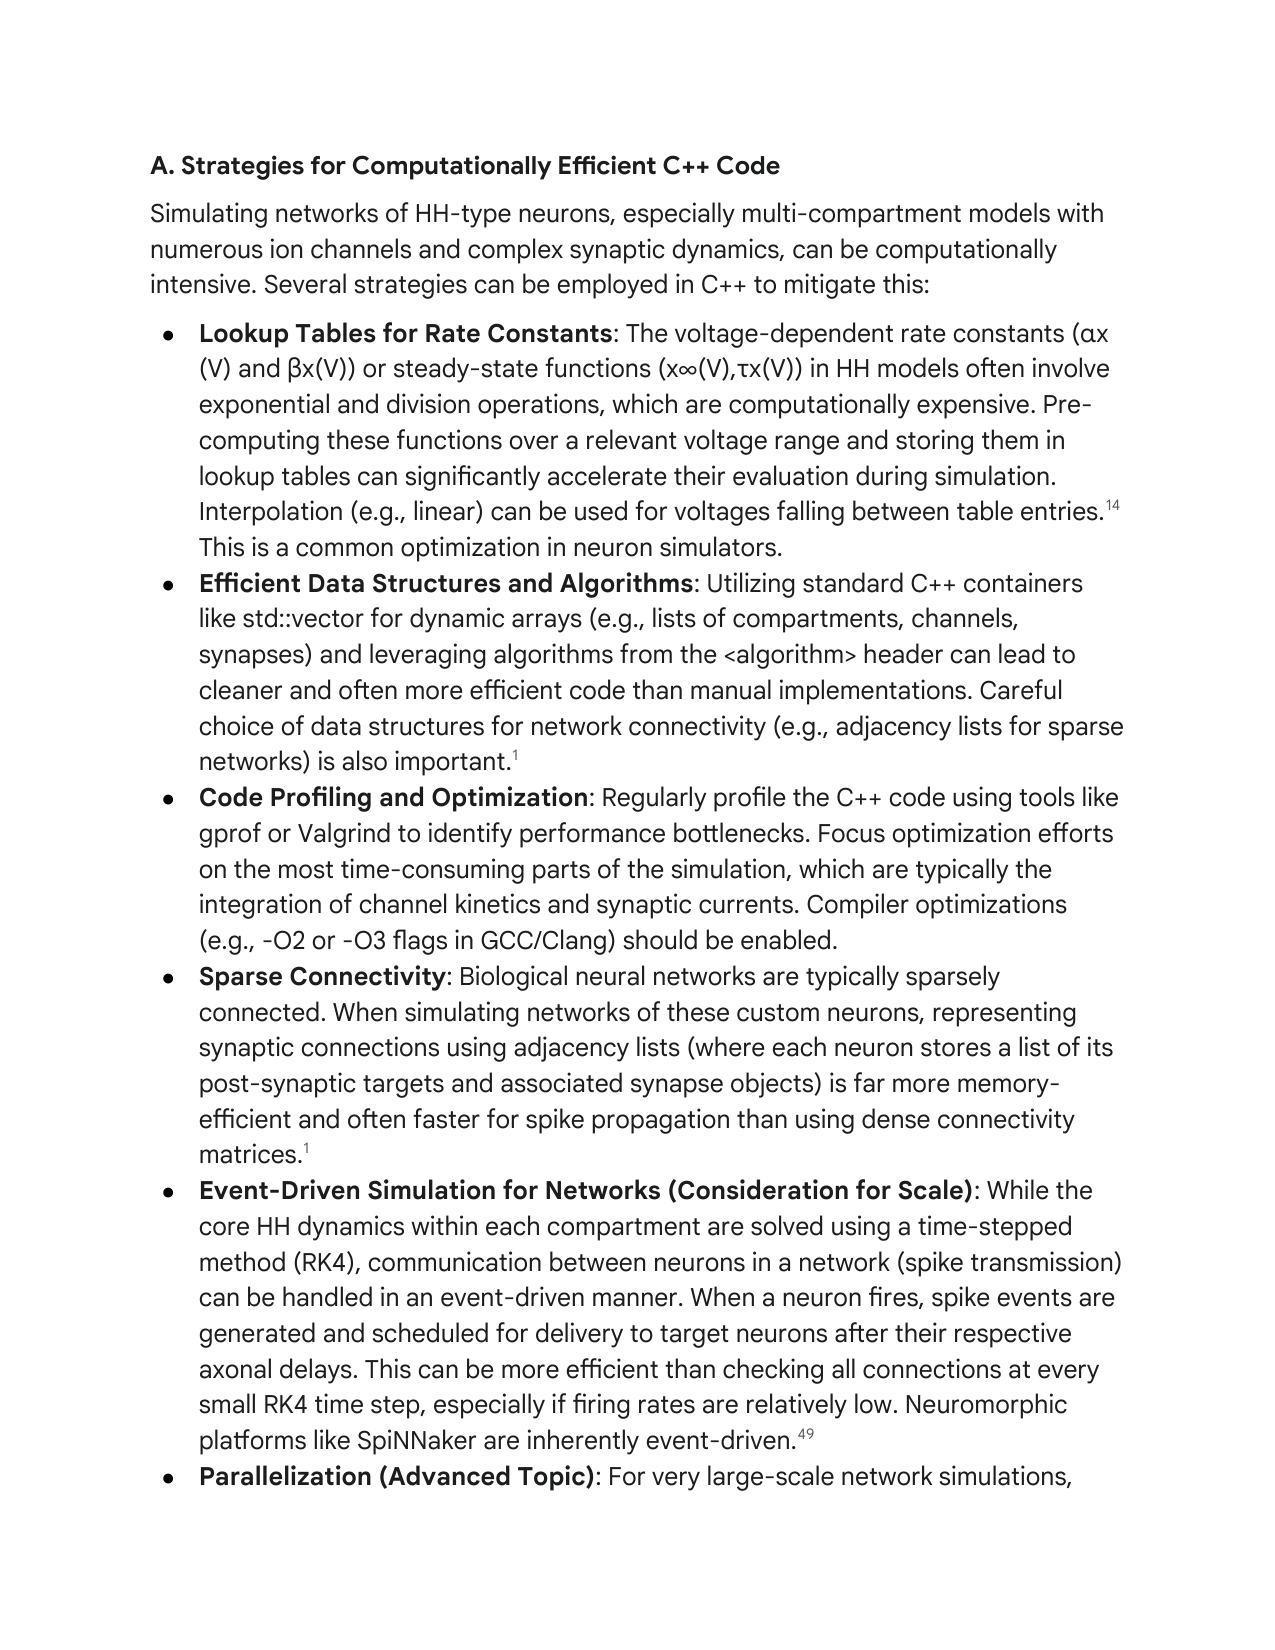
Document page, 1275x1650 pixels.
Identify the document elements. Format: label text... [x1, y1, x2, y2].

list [161, 1461, 1125, 1493]
list Efficient Data Structures and Algorithms: Utilizing standard C++ containers like std::vector for dynamic arrays (e.g., lists of compartments, channels, synapses) and leveraging algorithms from the <algorithm> header can lead to cleaner and often more efficient code than manual implementations. Careful choice of data structures for network connectivity (e.g., adjacency lists for sparse networks) is also important.1 [161, 568, 1125, 778]
text Simulating networks of HH-type neurons, especially multi-compartment models with numerous ion channels and complex synaptic dynamics, can be computationally intensive. Several strategies can be employed in C++ to mitigate this: [150, 198, 1125, 301]
list Event-Driven Simulation for Networks (Consideration for Scale): While the core HH dynamics within each compartment are solved using a time-stepped method (RK4), communication between neurons in a network (spike transmission) can be handled in an event-driven manner. When a neuron fires, spike events are generated and scheduled for delivery to target neurons after their respective axonal delays. This can be more efficient than checking all connections at every small RK4 time step, especially if firing rates are relatively low. Neuromorphic platforms like SpiNNaker are inherently event-driven.49 [161, 1175, 1125, 1457]
list Lookup Tables for Rate Constants: The voltage-dependent rate constants (αx​(V) and βx​(V)) or steady-state functions (x∞​(V),τx​(V)) in HH models often involve exponential and division operations, which are computationally expensive. Pre-computing these functions over a relevant voltage range and storing them in lookup tables can significantly accelerate their evaluation during simulation. Interpolation (e.g., linear) can be used for voltages falling between table entries.14 This is a common optimization in neuron simulators. [161, 318, 1125, 564]
subtitle A. Strategies for Computationally Efficient C++ Code [150, 150, 1125, 181]
list Code Profiling and Optimization: Regularly profile the C++ code using tools like gprof or Valgrind to identify performance bottlenecks. Focus optimization efforts on the most time-consuming parts of the simulation, which are typically the integration of channel kinetics and synaptic currents. Compiler optimizations (e.g., -O2 or -O3 flags in GCC/Clang) should be enabled. [161, 782, 1125, 957]
list Sparse Connectivity: Biological neural networks are typically sparsely connected. When simulating networks of these custom neurons, representing synaptic connections using adjacency lists (where each neuron stores a list of its post-synaptic targets and associated synapse objects) is far more memory-efficient and often faster for spike propagation than using dense connectivity matrices.1 [161, 961, 1125, 1171]
